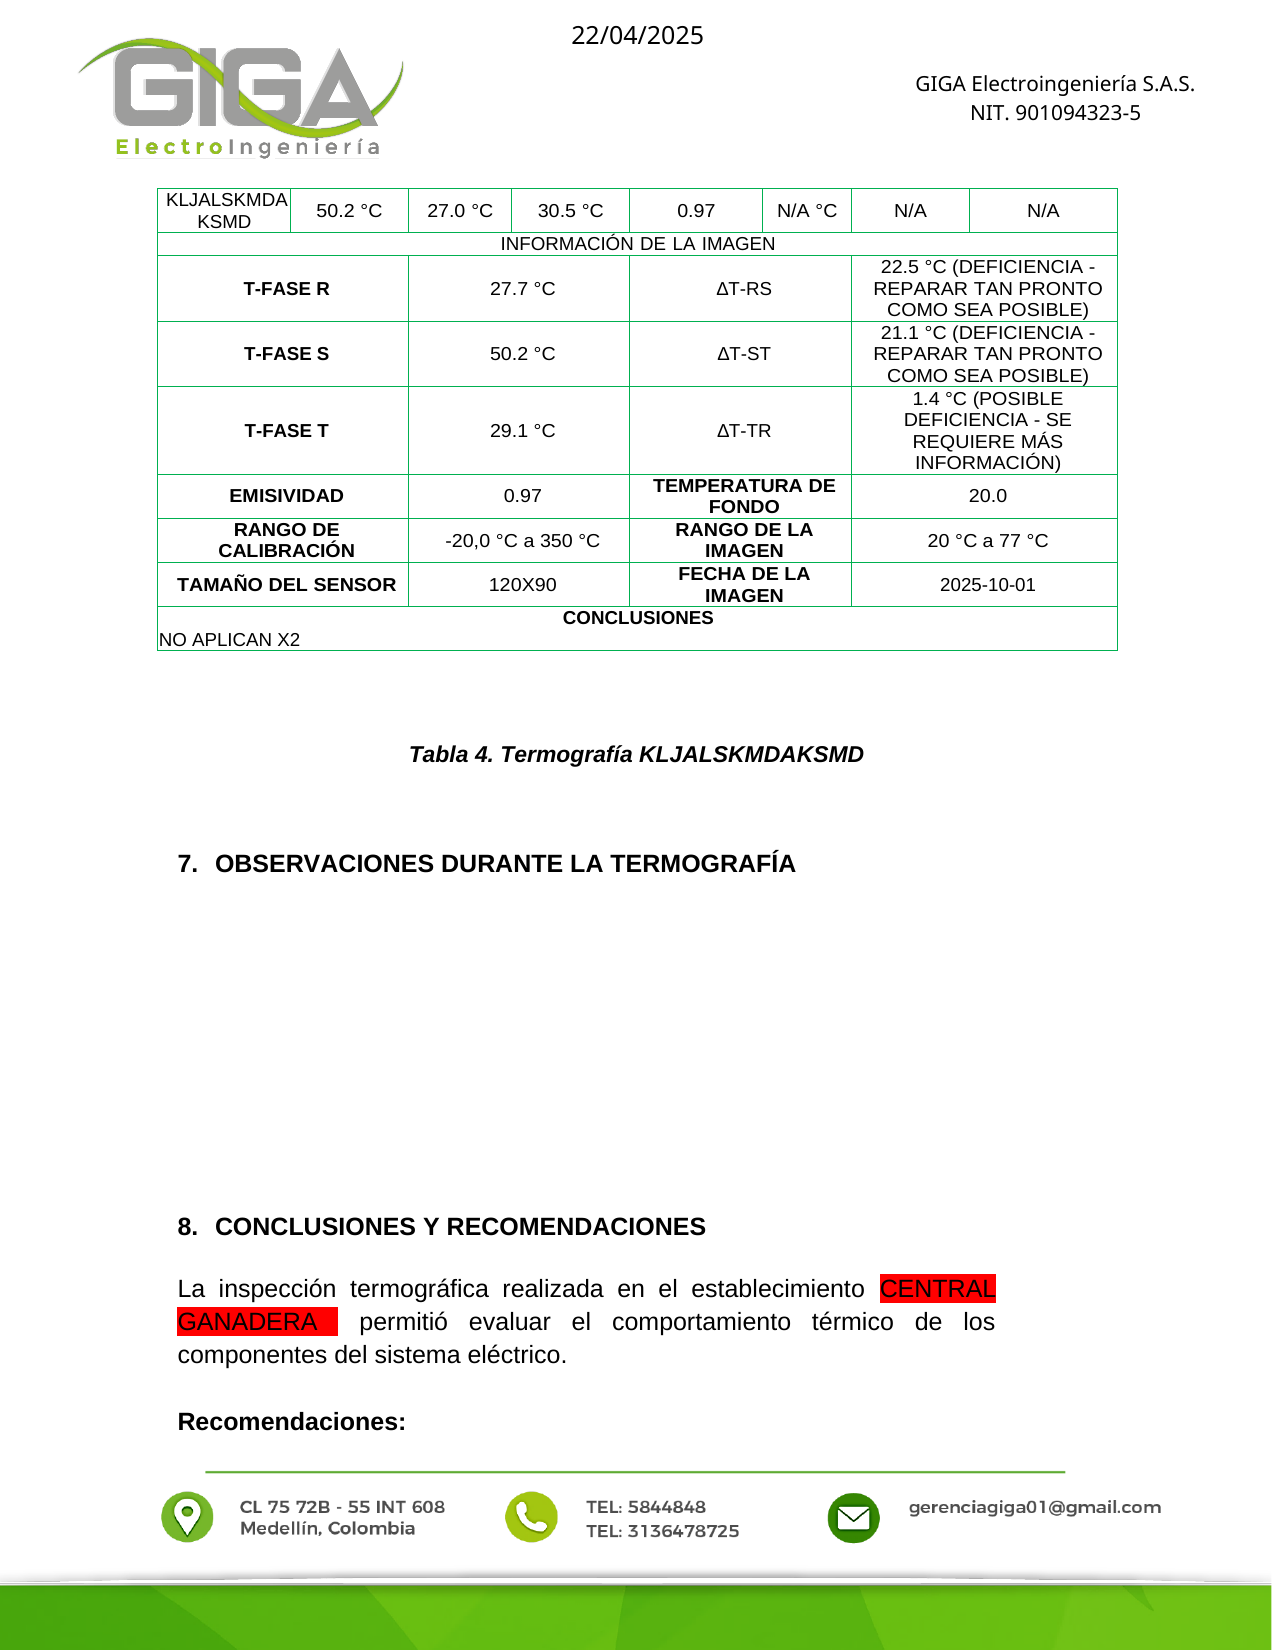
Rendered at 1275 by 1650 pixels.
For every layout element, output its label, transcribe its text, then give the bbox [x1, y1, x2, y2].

table_cell 27.7 °C [409, 256, 629, 321]
text Recomendaciones: [177, 1406, 996, 1435]
table_cell CONCLUSIONES NO APLICAN X2 [158, 607, 1117, 650]
subtitle CONCLUSIONES Y RECOMENDACIONES [177, 1212, 1098, 1241]
table_cell EMISIVIDAD [158, 475, 408, 518]
table_cell INFORMACIÓN DE LA IMAGEN [158, 233, 1117, 255]
table_cell TEMPERATURA DE FONDO [630, 475, 851, 518]
text La inspección termográfica realizada en el establecimiento CENTRAL GANADERA permitió evaluar el comportamiento térmico de los componentes del sistema eléctrico. [177, 1274, 996, 1369]
table_cell 120X90 [409, 563, 629, 606]
table_cell N/A [970, 189, 1117, 232]
table_cell 0.97 [630, 189, 762, 232]
table_cell -20,0 °C a 350 °C [409, 519, 629, 562]
table_cell FECHA DE LA IMAGEN [630, 563, 851, 606]
table_cell RANGO DE LA IMAGEN [630, 519, 851, 562]
picture [53, 10, 427, 178]
table_cell ∆T-ST [630, 322, 851, 386]
table_cell KLJALSKMDAKSMD [158, 189, 290, 232]
table_cell 30.5 °C [512, 189, 629, 232]
table_cell T-FASE T [158, 387, 408, 473]
table_cell 1.4 °C (POSIBLE DEFICIENCIA - SE REQUIERE MÁS INFORMACIÓN) [852, 387, 1117, 473]
table_cell RANGO DE CALIBRACIÓN [158, 519, 408, 562]
picture [0, 1462, 1272, 1650]
table_cell 2025-10-01 [852, 563, 1117, 606]
table_cell T-FASE S [158, 322, 408, 386]
table_cell N/A °C [763, 189, 851, 232]
table_cell N/A [852, 189, 969, 232]
table_cell 20.0 [852, 475, 1117, 518]
table_cell ∆T-TR [630, 387, 851, 473]
table_cell 50.2 °C [291, 189, 408, 232]
table_cell T-FASE R [158, 256, 408, 321]
subtitle OBSERVACIONES DURANTE LA TERMOGRAFÍA [177, 849, 1098, 878]
table_cell 20 °C a 77 °C [852, 519, 1117, 562]
table_cell ∆T-RS [630, 256, 851, 321]
table_cell 21.1 °C (DEFICIENCIA - REPARAR TAN PRONTO COMO SEA POSIBLE) [852, 322, 1117, 386]
table_cell TAMAÑO DEL SENSOR [158, 563, 408, 606]
table_cell 50.2 °C [409, 322, 629, 386]
table_cell 29.1 °C [409, 387, 629, 473]
table_cell 22.5 °C (DEFICIENCIA - REPARAR TAN PRONTO COMO SEA POSIBLE) [852, 256, 1117, 321]
table_cell 27.0 °C [409, 189, 511, 232]
table_cell 0.97 [409, 475, 629, 518]
text Tabla 4. Termografía KLJALSKMDAKSMD [177, 741, 1098, 768]
